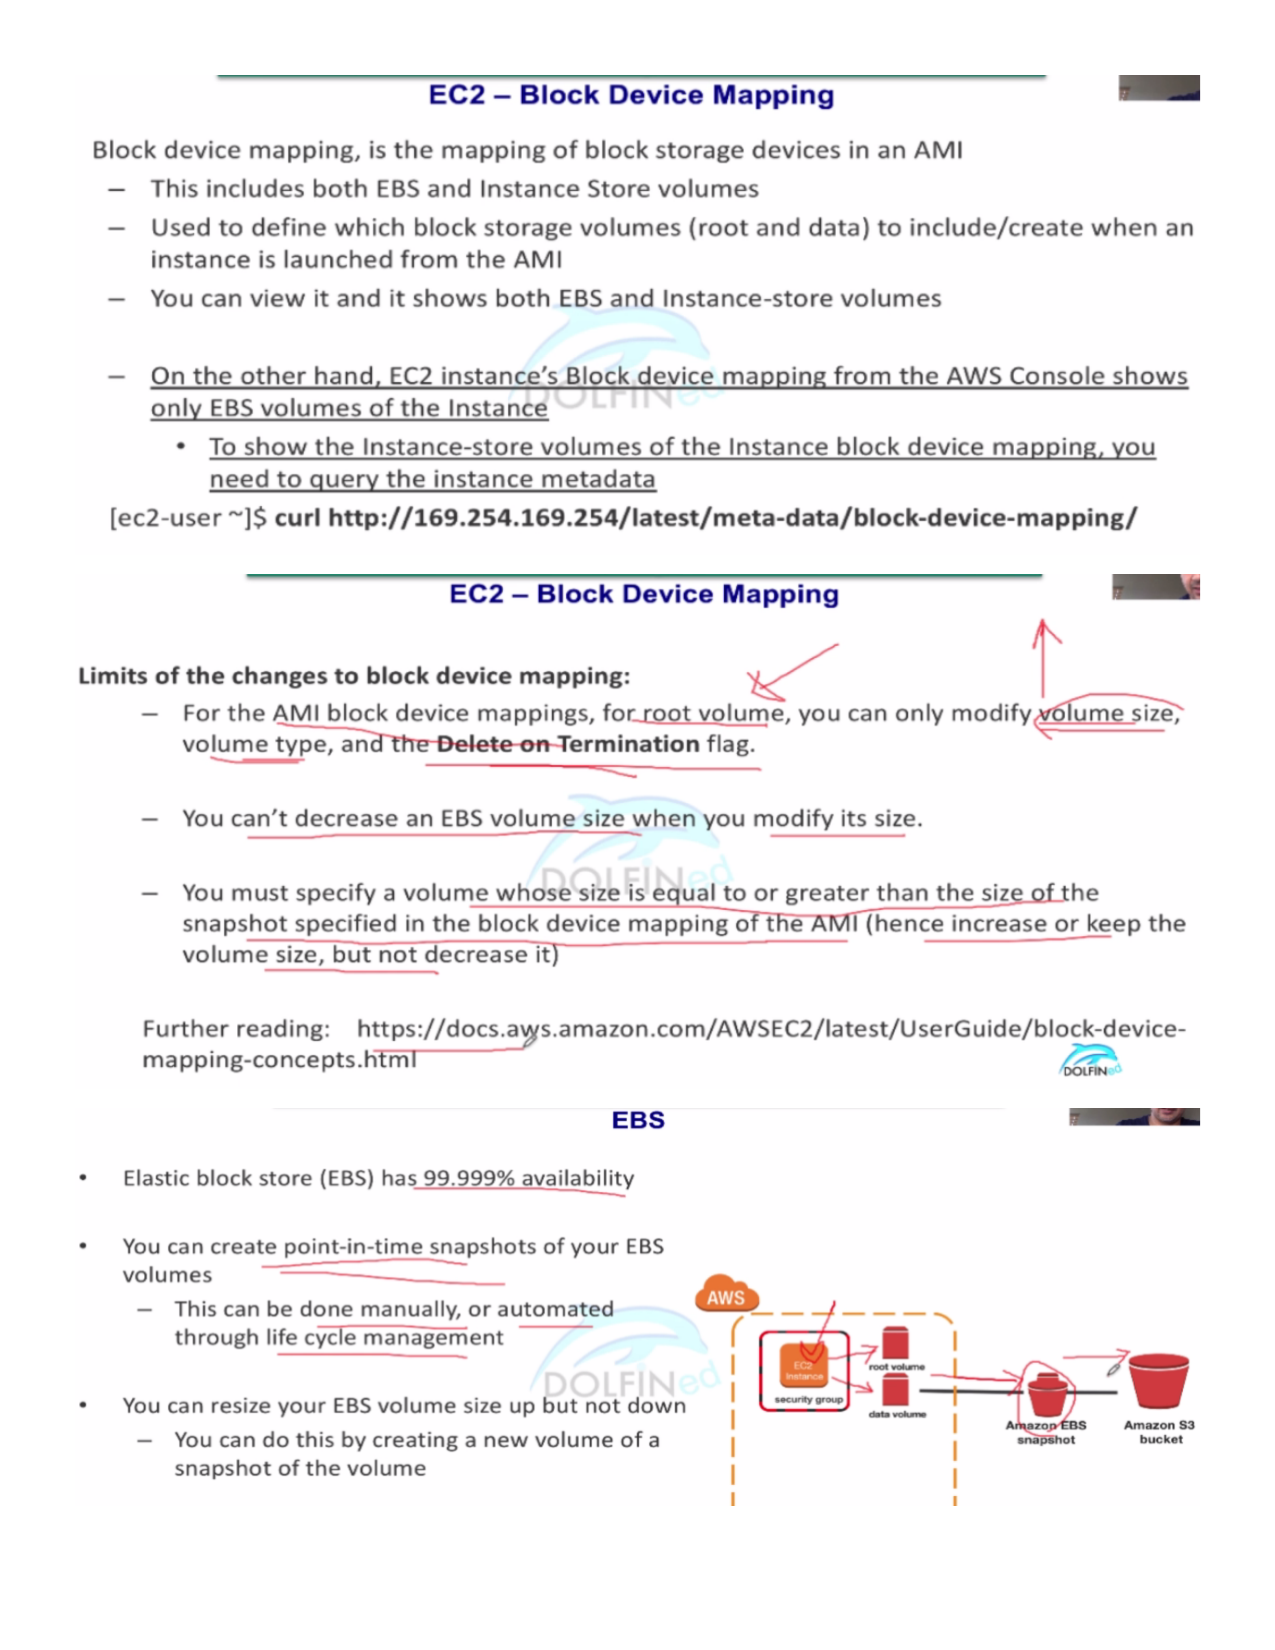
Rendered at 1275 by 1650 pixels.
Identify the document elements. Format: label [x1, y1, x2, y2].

picture [75, 75, 1200, 555]
picture [75, 574, 1200, 1089]
picture [75, 1108, 1200, 1506]
